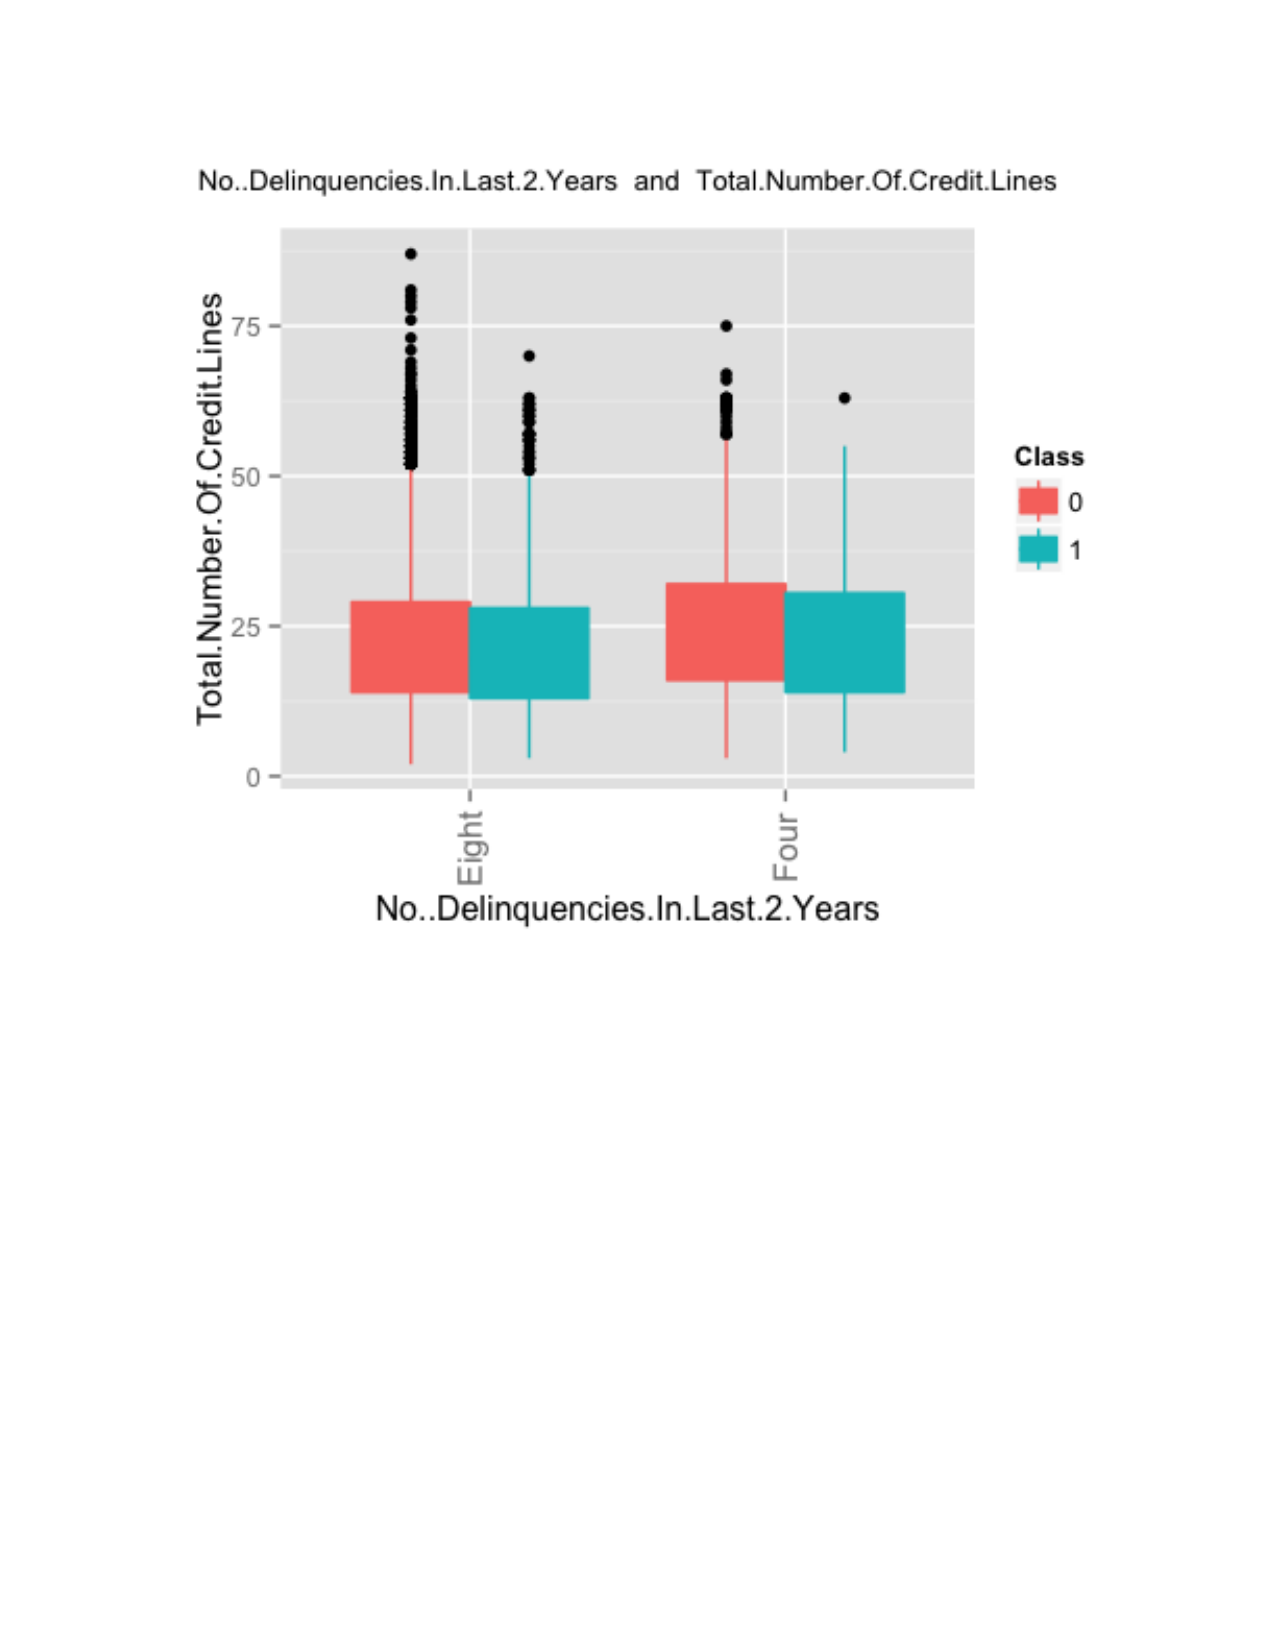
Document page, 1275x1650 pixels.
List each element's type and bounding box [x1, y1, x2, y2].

picture [168, 150, 1169, 950]
